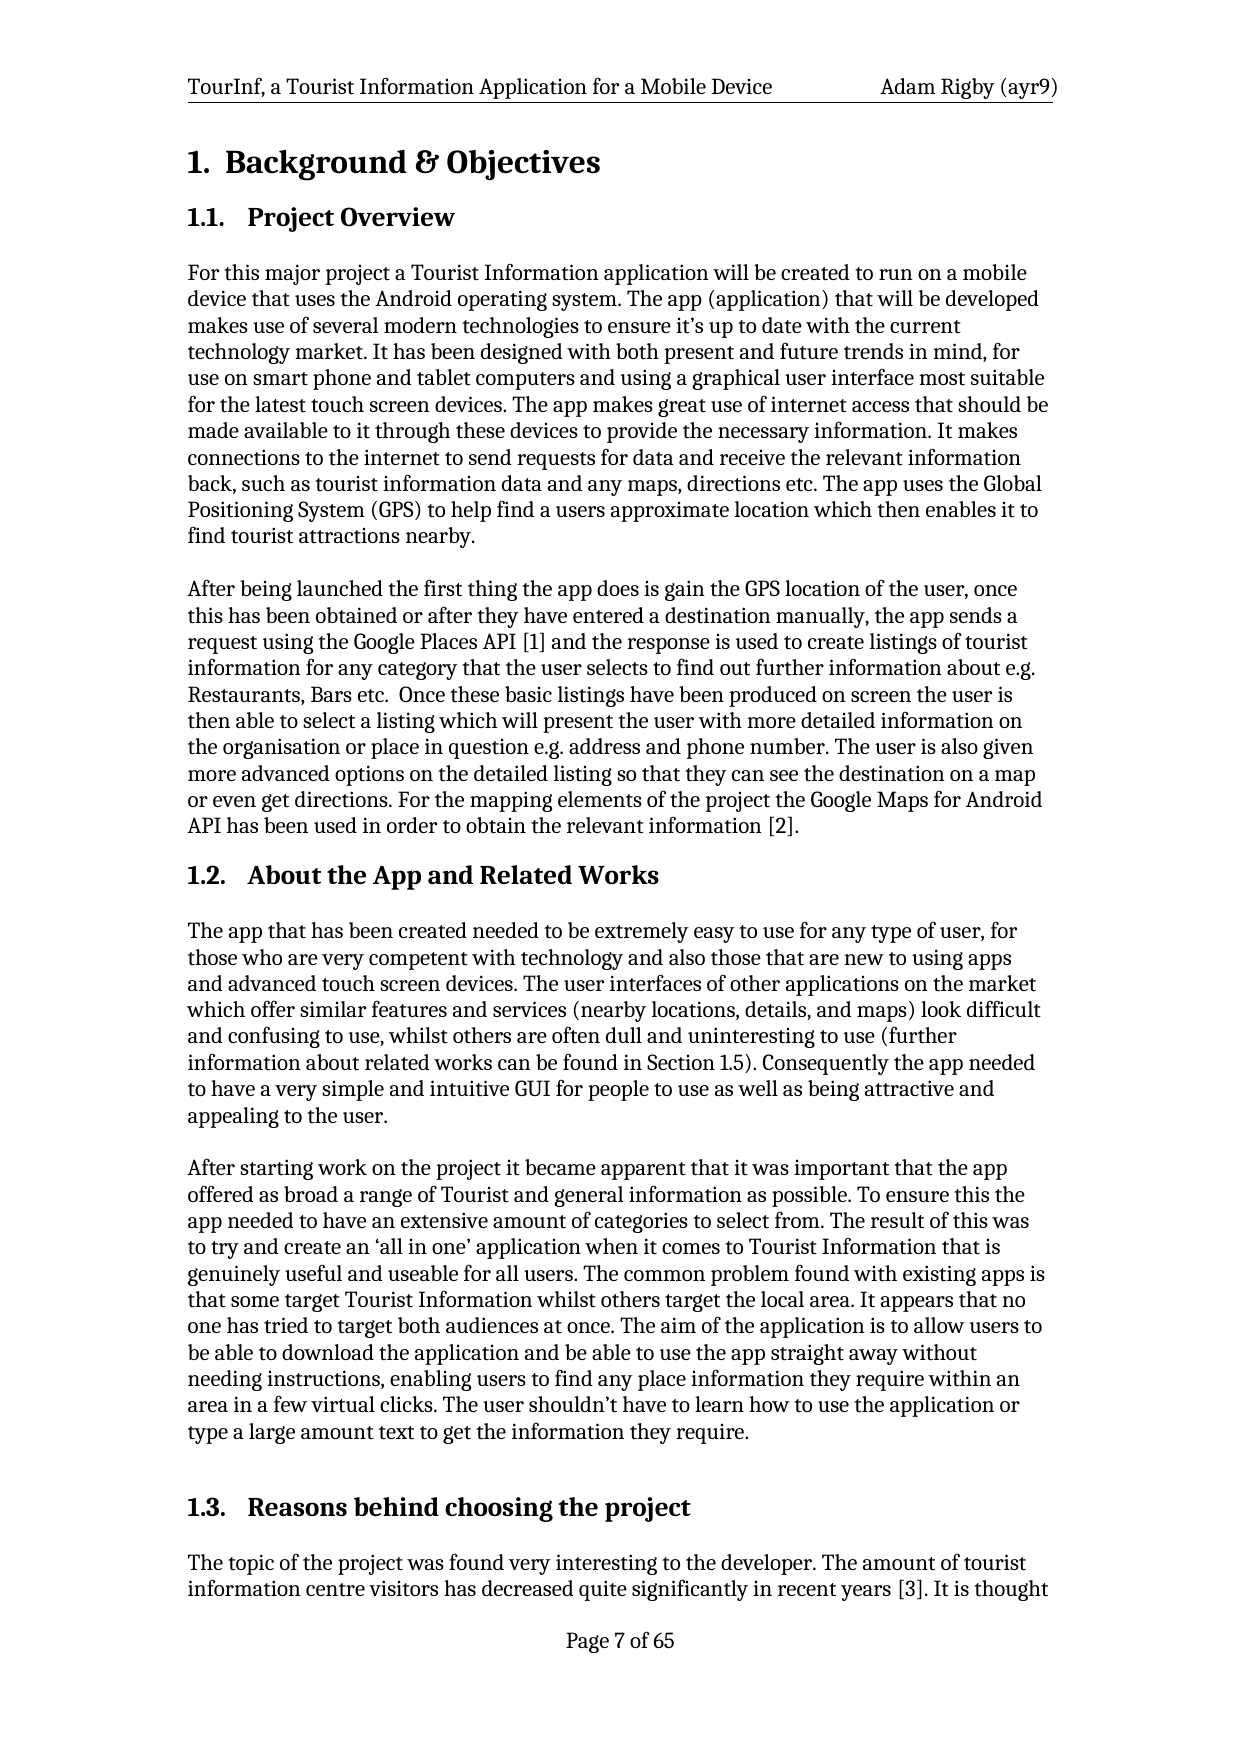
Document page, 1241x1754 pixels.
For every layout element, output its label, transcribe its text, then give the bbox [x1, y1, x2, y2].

text The app that has been created needed to be extremely easy to use for any type of user, for those who are very competent with technology and also those that are new to using apps and advanced touch screen devices. The user interfaces of other applications on the market which offer similar features and services (nearby locations, details, and maps) look difficult and confusing to use, whilst others are often dull and uninteresting to use (further information about related works can be found in Section 1.5). Consequently the app needed to have a very simple and intuitive GUI for people to use as well as being attractive and appealing to the user. [187, 918, 1053, 1129]
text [187, 1550, 1053, 1602]
subtitle Project Overview [187, 202, 1053, 233]
text After being launched the first thing the app does is gain the GPS location of the user, once this has been obtained or after they have entered a destination manually, the app sends a request using the Google Places API [1] and the response is used to create listings of tourist information for any category that the user selects to find out further information about e.g. Restaurants, Bars etc. Once these basic listings have been produced on screen the user is then able to select a listing which will present the user with more detailed information on the organisation or place in question e.g. address and phone number. The user is also given more advanced options on the detailed listing so that they can see the destination on a map or even get directions. For the mapping elements of the project the Google Maps for Android API has been used in order to obtain the relevant information [2]. [187, 576, 1053, 839]
subtitle Background & Objectives [187, 143, 1053, 181]
subtitle About the App and Related Works [187, 860, 1053, 892]
text After starting work on the project it became apparent that it was important that the app offered as broad a range of Tourist and general information as possible. To ensure this the app needed to have an extensive amount of categories to select from. The result of this was to try and create an ‘all in one’ application when it comes to Tourist Information that is genuinely useful and useable for all users. The common problem found with existing apps is that some target Tourist Information whilst others target the local area. It appears that no one has tried to target both audiences at once. The aim of the application is to allow users to be able to download the application and be able to use the app straight away without needing instructions, enabling users to find any place information they require within an area in a few virtual clicks. The user shouldn’t have to learn how to use the application or type a large amount text to get the information they require. [187, 1155, 1053, 1445]
text For this major project a Tourist Information application will be created to run on a mobile device that uses the Android operating system. The app (application) that will be developed makes use of several modern technologies to ensure it’s up to date with the current technology market. It has been designed with both present and future trends in mind, for use on smart phone and tablet computers and using a graphical user interface most suitable for the latest touch screen devices. The app makes great use of internet access that should be made available to it through these devices to provide the necessary information. It makes connections to the internet to send requests for data and receive the relevant information back, such as tourist information data and any maps, directions etc. The app uses the Global Positioning System (GPS) to help find a users approximate location which then enables it to find tourist attractions nearby. [187, 260, 1053, 550]
subtitle Reasons behind choosing the project [187, 1492, 1053, 1523]
